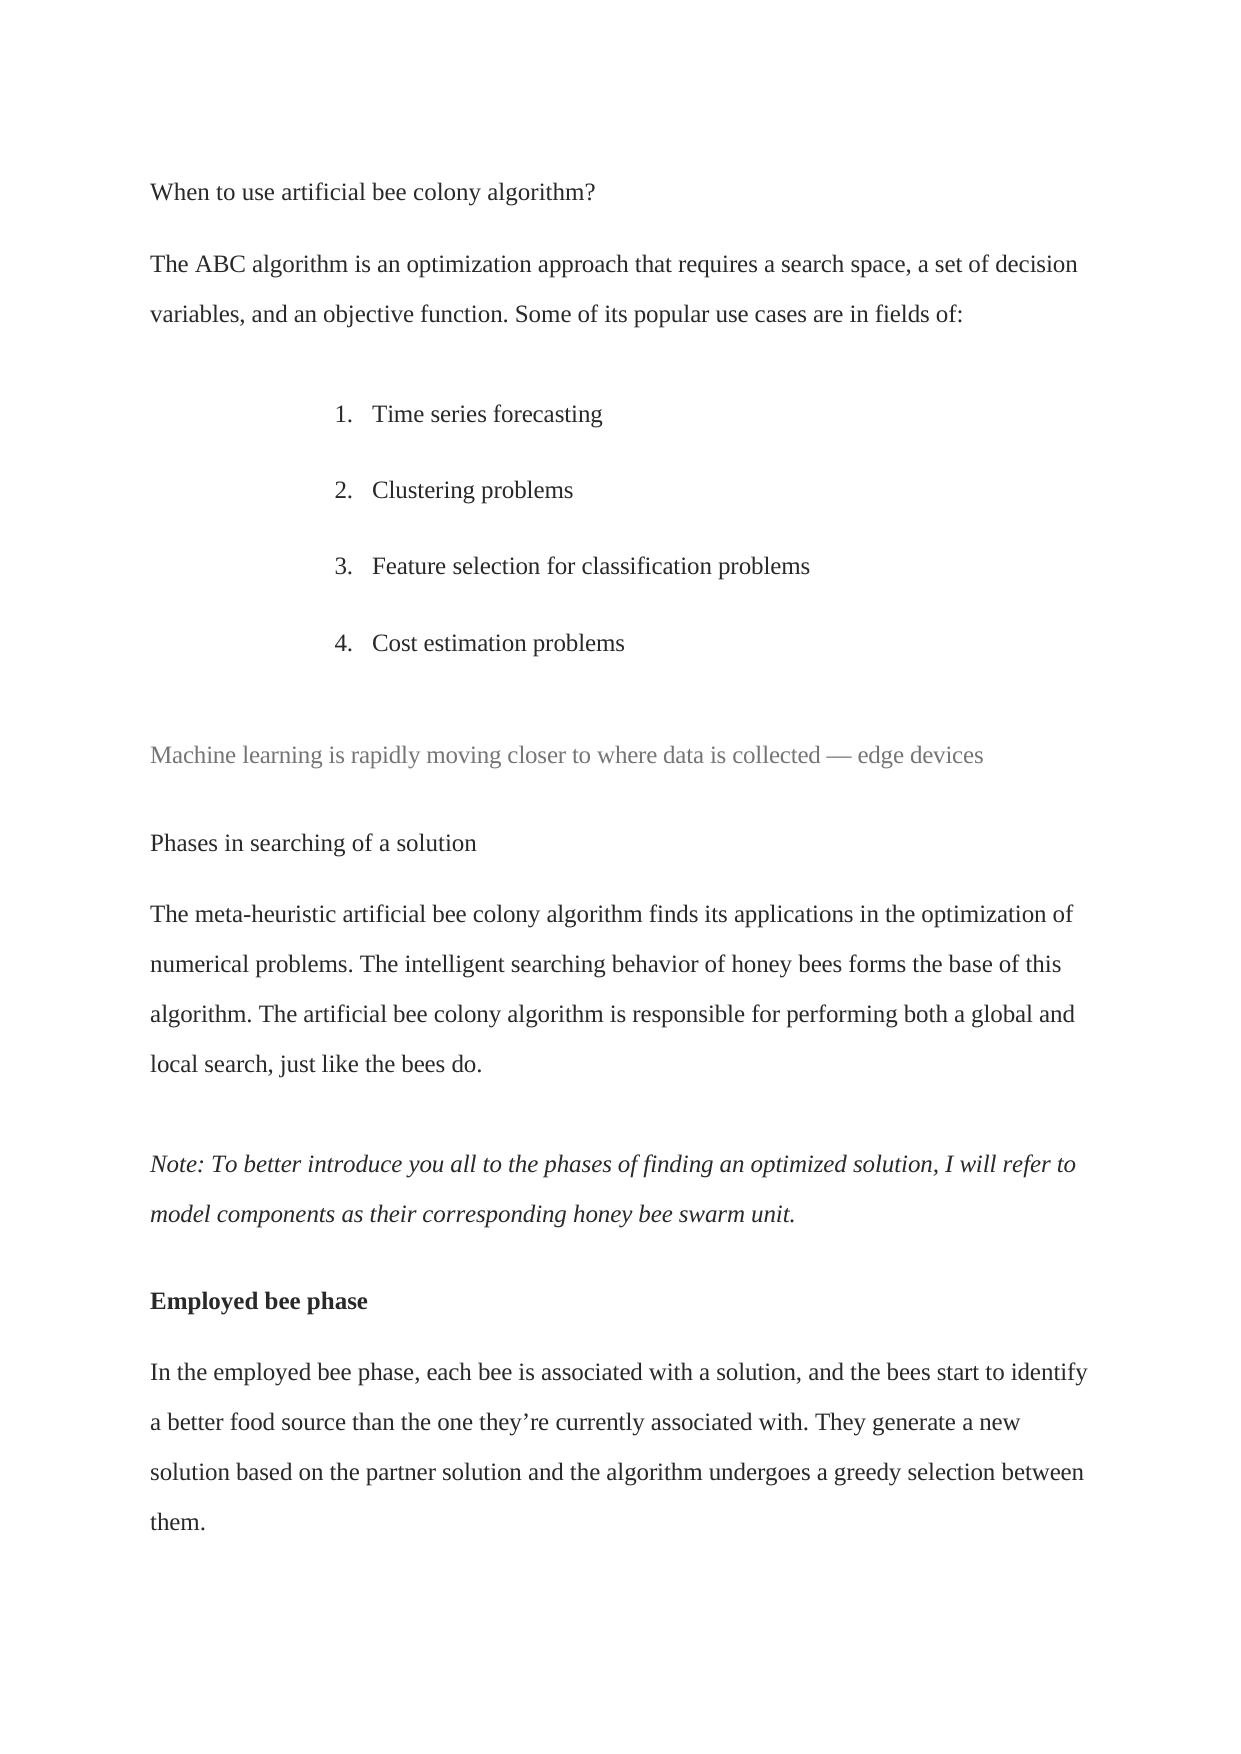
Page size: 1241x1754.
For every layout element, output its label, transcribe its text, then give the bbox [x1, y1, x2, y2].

text Phases in searching of a solution [150, 800, 1090, 856]
list Time series forecasting [334, 378, 1090, 428]
text When to use artificial bee colony algorithm? [150, 150, 1090, 206]
text Note: To better introduce you all to the phases of finding an optimized solution, I will refer to model components as their corresponding honey bee swarm unit. [150, 1128, 1090, 1228]
list Feature selection for classification problems [334, 530, 1090, 580]
list Clustering problems [334, 454, 1090, 504]
text In the employed bee phase, each bee is associated with a solution, and the bees start to identify a better food source than the one they’re currently associated with. They generate a new solution based on the partner solution and the algorithm undergoes a greedy selection between them. [150, 1336, 1090, 1536]
text The meta-heuristic artificial bee colony algorithm finds its applications in the optimization of numerical problems. The intelligent searching behavior of honey bees forms the base of this algorithm. The artificial bee colony algorithm is responsible for performing both a global and local search, just like the bees do. [150, 878, 1090, 1078]
text The ABC algorithm is an optimization approach that requires a search space, a set of decision variables, and an objective function. Some of its popular use cases are in fields of: [150, 228, 1090, 328]
list Cost estimation problems [334, 606, 1090, 656]
text Machine learning is rapidly moving closer to where data is collected — edge devices [150, 700, 1090, 769]
text Employed bee phase [150, 1271, 1090, 1315]
